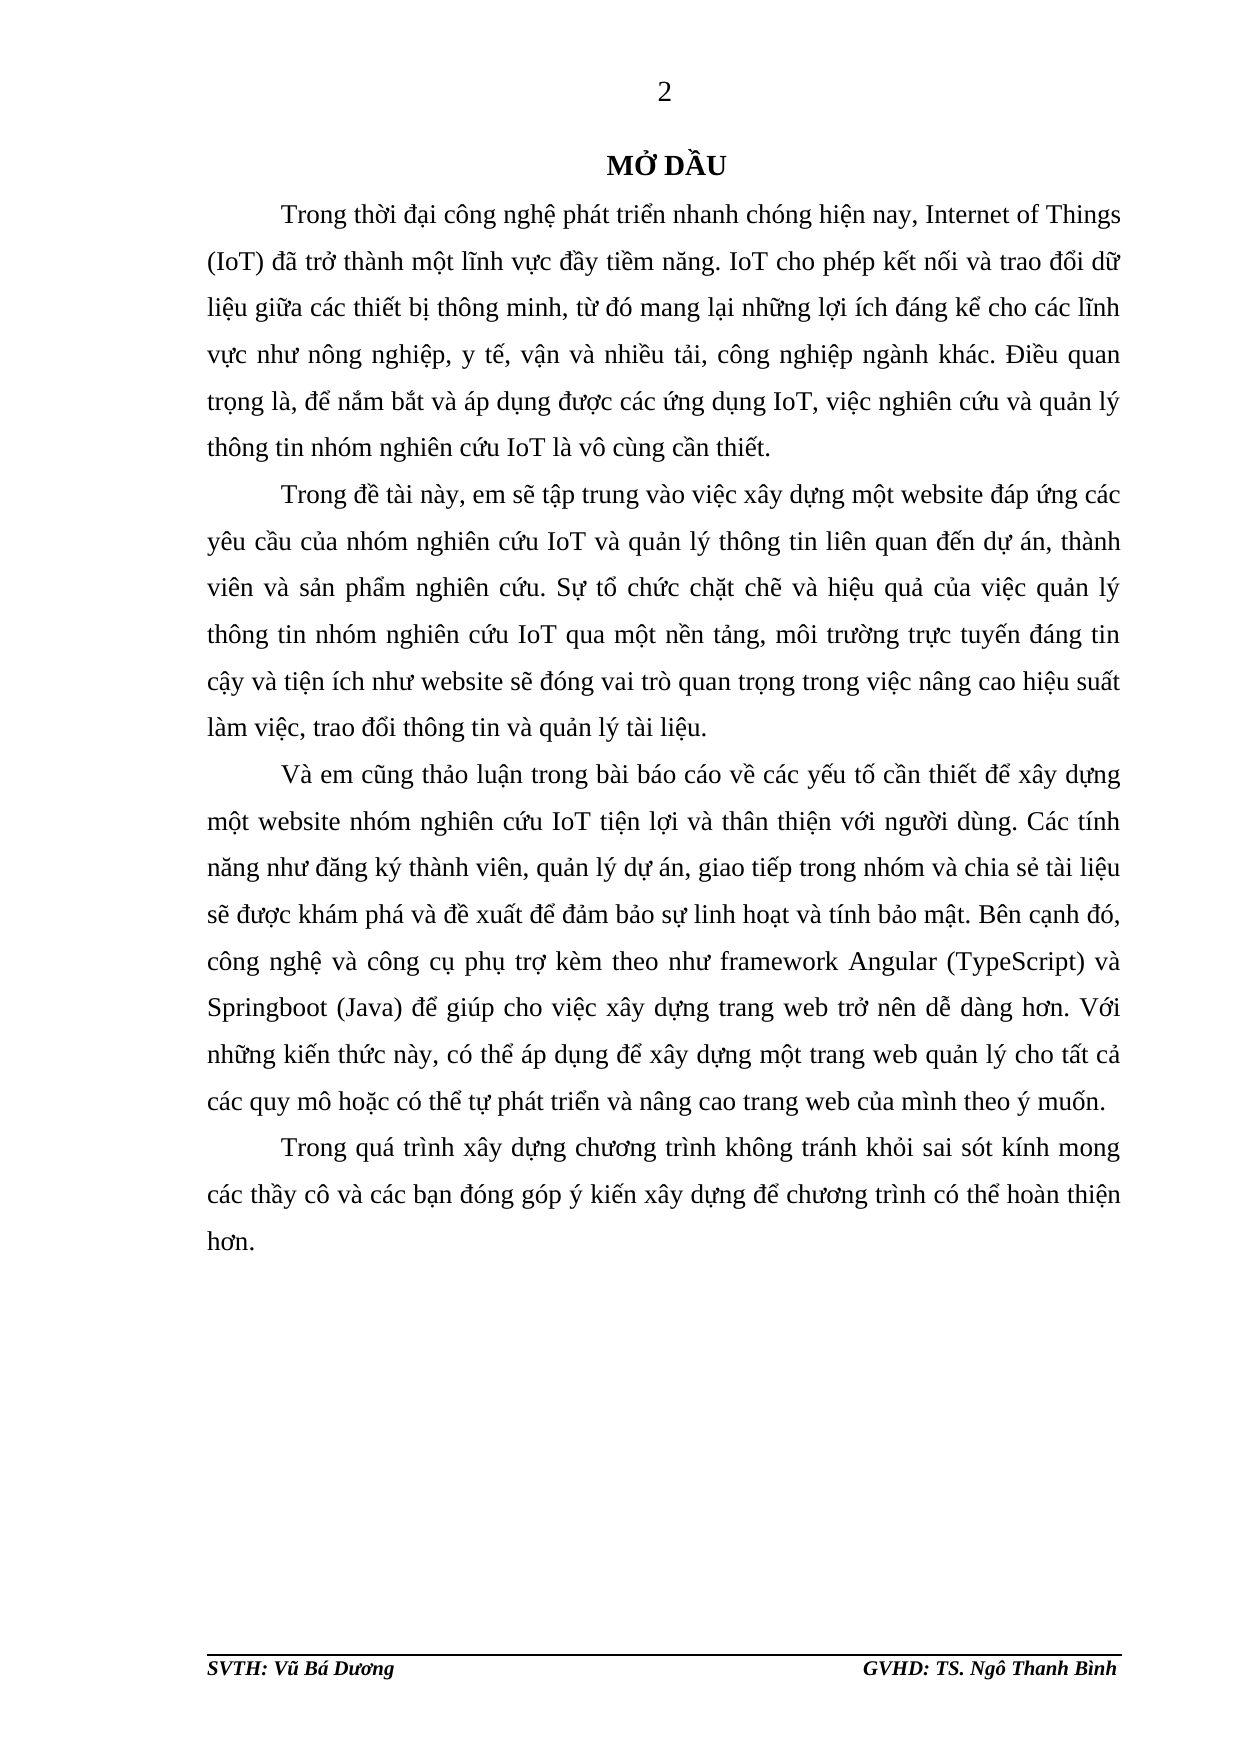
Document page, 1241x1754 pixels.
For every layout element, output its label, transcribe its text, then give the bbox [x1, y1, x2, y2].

text Trong thời đại công nghệ phát triển nhanh chóng hiện nay, Internet of Things (IoT) đã trở thành một lĩnh vực đầy tiềm năng. IoT cho phép kết nối và trao đổi dữ liệu giữa các thiết bị thông minh, từ đó mang lại những lợi ích đáng kể cho các lĩnh vực như nông nghiệp, y tế, vận và nhiều tải, công nghiệp ngành khác. Điều quan trọng là, để nắm bắt và áp dụng được các ứng dụng IoT, việc nghiên cứu và quản lý thông tin nhóm nghiên cứu IoT là vô cùng cần thiết. [207, 198, 1122, 462]
text Trong quá trình xây dựng chương trình không tránh khỏi sai sót kính mong các thầy cô và các bạn đóng góp ý kiến xây dựng để chương trình có thể hoàn thiện hơn. [207, 1131, 1122, 1256]
text Và em cũng thảo luận trong bài báo cáo về các yếu tố cần thiết để xây dựng một website nhóm nghiên cứu IoT tiện lợi và thân thiện với người dùng. Các tính năng như đăng ký thành viên, quản lý dự án, giao tiếp trong nhóm và chia sẻ tài liệu sẽ được khám phá và đề xuất để đảm bảo sự linh hoạt và tính bảo mật. Bên cạnh đó, công nghệ và công cụ phụ trợ kèm theo như framework Angular (TypeScript) và Springboot (Java) để giúp cho việc xây dựng trang web trở nên dễ dàng hơn. Với những kiến thức này, có thể áp dụng để xây dựng một trang web quản lý cho tất cả các quy mô hoặc có thể tự phát triển và nâng cao trang web của mình theo ý muốn. [207, 758, 1122, 1116]
text Trong đề tài này, em sẽ tập trung vào việc xây dựng một website đáp ứng các yêu cầu của nhóm nghiên cứu IoT và quản lý thông tin liên quan đến dự án, thành viên và sản phẩm nghiên cứu. Sự tổ chức chặt chẽ và hiệu quả của việc quản lý thông tin nhóm nghiên cứu IoT qua một nền tảng, môi trường trực tuyến đáng tin cậy và tiện ích như website sẽ đóng vai trò quan trọng trong việc nâng cao hiệu suất làm việc, trao đổi thông tin và quản lý tài liệu. [207, 478, 1122, 742]
text MỞ DẦU [207, 148, 1127, 181]
